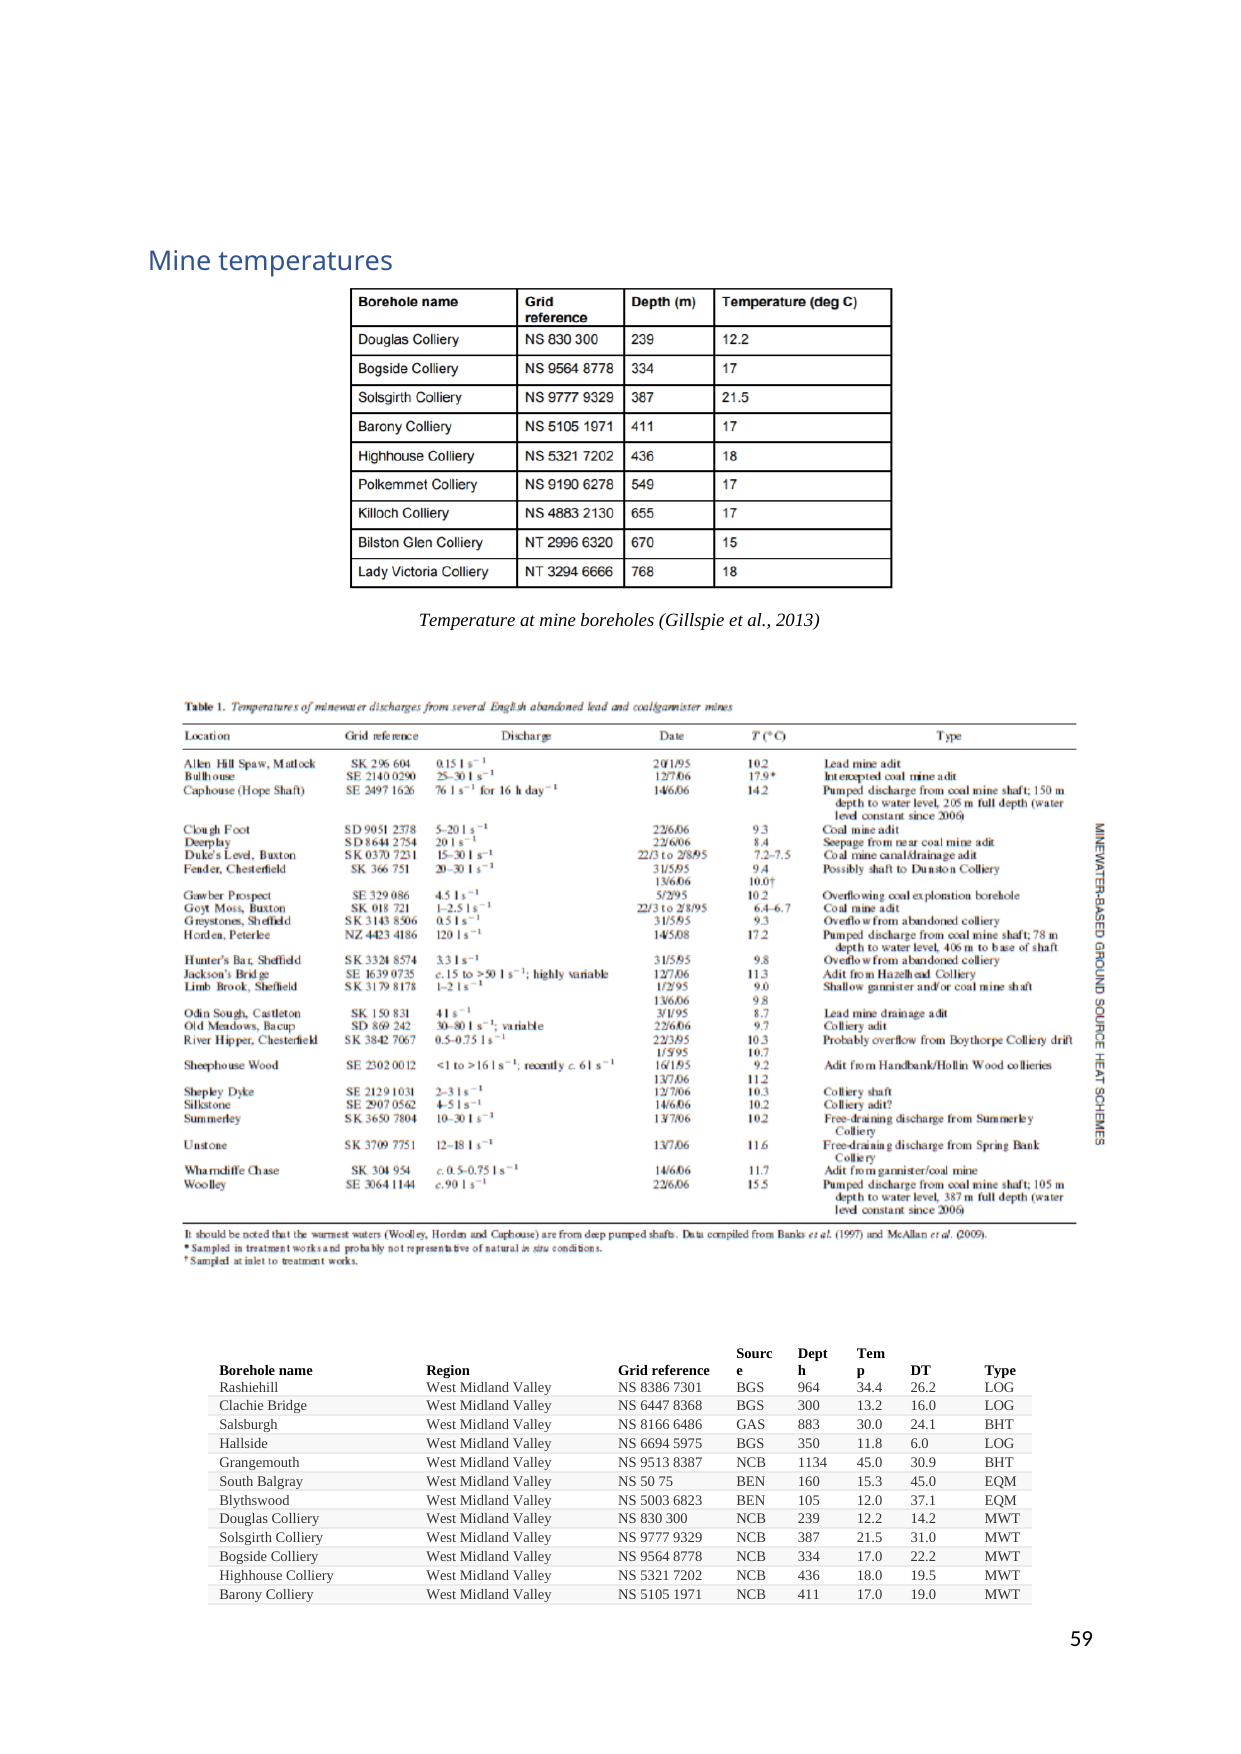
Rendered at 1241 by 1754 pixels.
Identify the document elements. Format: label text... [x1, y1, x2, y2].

table_cell 105 [786, 1491, 845, 1508]
table_header Region [415, 1345, 607, 1378]
table_cell Bogside Colliery [208, 1548, 415, 1565]
table_cell MWT [973, 1548, 1032, 1565]
table_cell NS 9564 8778 [607, 1548, 725, 1565]
table_header Type [973, 1345, 1032, 1378]
table_cell 1134 [786, 1454, 845, 1471]
table_cell West Midland Valley [415, 1491, 607, 1508]
table_cell NCB [725, 1510, 786, 1527]
table_cell 16.0 [899, 1397, 973, 1414]
table_cell 160 [786, 1473, 845, 1489]
table_cell MWT [973, 1510, 1032, 1527]
picture [152, 689, 1121, 1279]
table_cell 411 [786, 1586, 845, 1602]
table_cell Blythswood [208, 1491, 415, 1508]
table_cell 19.5 [899, 1567, 973, 1584]
table_cell 21.5 [845, 1529, 899, 1546]
picture [345, 281, 896, 591]
table_cell 14.2 [899, 1510, 973, 1527]
table_cell 45.0 [845, 1454, 899, 1471]
table_header DT [899, 1345, 973, 1378]
table_cell 22.2 [899, 1548, 973, 1565]
table_cell NCB [725, 1586, 786, 1602]
table_cell West Midland Valley [415, 1529, 607, 1546]
table_cell NS 5003 6823 [607, 1491, 725, 1508]
table_cell 24.1 [899, 1416, 973, 1433]
table_cell West Midland Valley [415, 1397, 607, 1414]
table_cell 13.2 [845, 1397, 899, 1414]
table_cell Clachie Bridge [208, 1397, 415, 1414]
table_cell 6.0 [899, 1435, 973, 1452]
table_cell West Midland Valley [415, 1378, 607, 1395]
table_header Temp [845, 1345, 899, 1378]
table_cell West Midland Valley [415, 1454, 607, 1471]
table_cell BGS [725, 1435, 786, 1452]
table_cell 30.9 [899, 1454, 973, 1471]
table_cell BEN [725, 1473, 786, 1489]
table_cell Highhouse Colliery [208, 1567, 415, 1584]
table_cell West Midland Valley [415, 1435, 607, 1452]
table_cell BEN [725, 1491, 786, 1508]
table_cell BGS [725, 1397, 786, 1414]
table_cell Grangemouth [208, 1454, 415, 1471]
table_cell West Midland Valley [415, 1586, 607, 1602]
table_cell Hallside [208, 1435, 415, 1452]
table_cell NCB [725, 1567, 786, 1584]
table_cell Solsgirth Colliery [208, 1529, 415, 1546]
table_cell NS 9777 9329 [607, 1529, 725, 1546]
table_cell GAS [725, 1416, 786, 1433]
table_cell 12.2 [845, 1510, 899, 1527]
table_cell Salsburgh [208, 1416, 415, 1433]
table_cell NS 830 300 [607, 1510, 725, 1527]
table_header Borehole name [208, 1345, 415, 1378]
text Temperature at mine boreholes (Gillspie et al., 2013) [148, 609, 1093, 631]
table_cell 883 [786, 1416, 845, 1433]
table_cell NS 9513 8387 [607, 1454, 725, 1471]
table_cell BGS [725, 1378, 786, 1395]
table_cell 436 [786, 1567, 845, 1584]
table_cell 300 [786, 1397, 845, 1414]
table_cell 30.0 [845, 1416, 899, 1433]
table_header Source [725, 1345, 786, 1378]
table_cell LOG [973, 1397, 1032, 1414]
table_cell 26.2 [899, 1378, 973, 1395]
table_cell NS 5321 7202 [607, 1567, 725, 1584]
table_cell EQM [973, 1491, 1032, 1508]
table_cell South Balgray [208, 1473, 415, 1489]
subtitle Mine temperatures [148, 241, 1093, 278]
table_cell NCB [725, 1529, 786, 1546]
table_cell MWT [973, 1529, 1032, 1546]
table_cell West Midland Valley [415, 1416, 607, 1433]
table_cell 34.4 [845, 1378, 899, 1395]
table_cell NCB [725, 1548, 786, 1565]
table_cell 350 [786, 1435, 845, 1452]
table_cell Barony Colliery [208, 1586, 415, 1602]
table_cell West Midland Valley [415, 1510, 607, 1527]
table_cell 45.0 [899, 1473, 973, 1489]
table_cell West Midland Valley [415, 1548, 607, 1565]
table_cell 19.0 [899, 1586, 973, 1602]
table_cell 387 [786, 1529, 845, 1546]
table_cell 239 [786, 1510, 845, 1527]
table_cell LOG [973, 1435, 1032, 1452]
table_cell West Midland Valley [415, 1567, 607, 1584]
table_cell NS 50 75 [607, 1473, 725, 1489]
table_cell MWT [973, 1586, 1032, 1602]
table_cell MWT [973, 1567, 1032, 1584]
table_cell 31.0 [899, 1529, 973, 1546]
table_cell NCB [725, 1454, 786, 1471]
table_header Depth [786, 1345, 845, 1378]
table_cell 37.1 [899, 1491, 973, 1508]
table_cell NS 6447 8368 [607, 1397, 725, 1414]
table_cell West Midland Valley [415, 1473, 607, 1489]
table_cell BHT [973, 1416, 1032, 1433]
table_cell 334 [786, 1548, 845, 1565]
table_cell 15.3 [845, 1473, 899, 1489]
table_cell 11.8 [845, 1435, 899, 1452]
table_cell Douglas Colliery [208, 1510, 415, 1527]
table_cell 17.0 [845, 1586, 899, 1602]
table_cell LOG [973, 1378, 1032, 1395]
table_cell NS 8386 7301 [607, 1378, 725, 1395]
table_cell EQM [973, 1473, 1032, 1489]
table_header Grid reference [607, 1345, 725, 1378]
table_cell Rashiehill [208, 1378, 415, 1395]
table_cell NS 5105 1971 [607, 1586, 725, 1602]
table_cell NS 8166 6486 [607, 1416, 725, 1433]
table_cell 964 [786, 1378, 845, 1395]
table_cell 17.0 [845, 1548, 899, 1565]
table_cell 12.0 [845, 1491, 899, 1508]
table_cell 18.0 [845, 1567, 899, 1584]
table_cell BHT [973, 1454, 1032, 1471]
table_cell NS 6694 5975 [607, 1435, 725, 1452]
